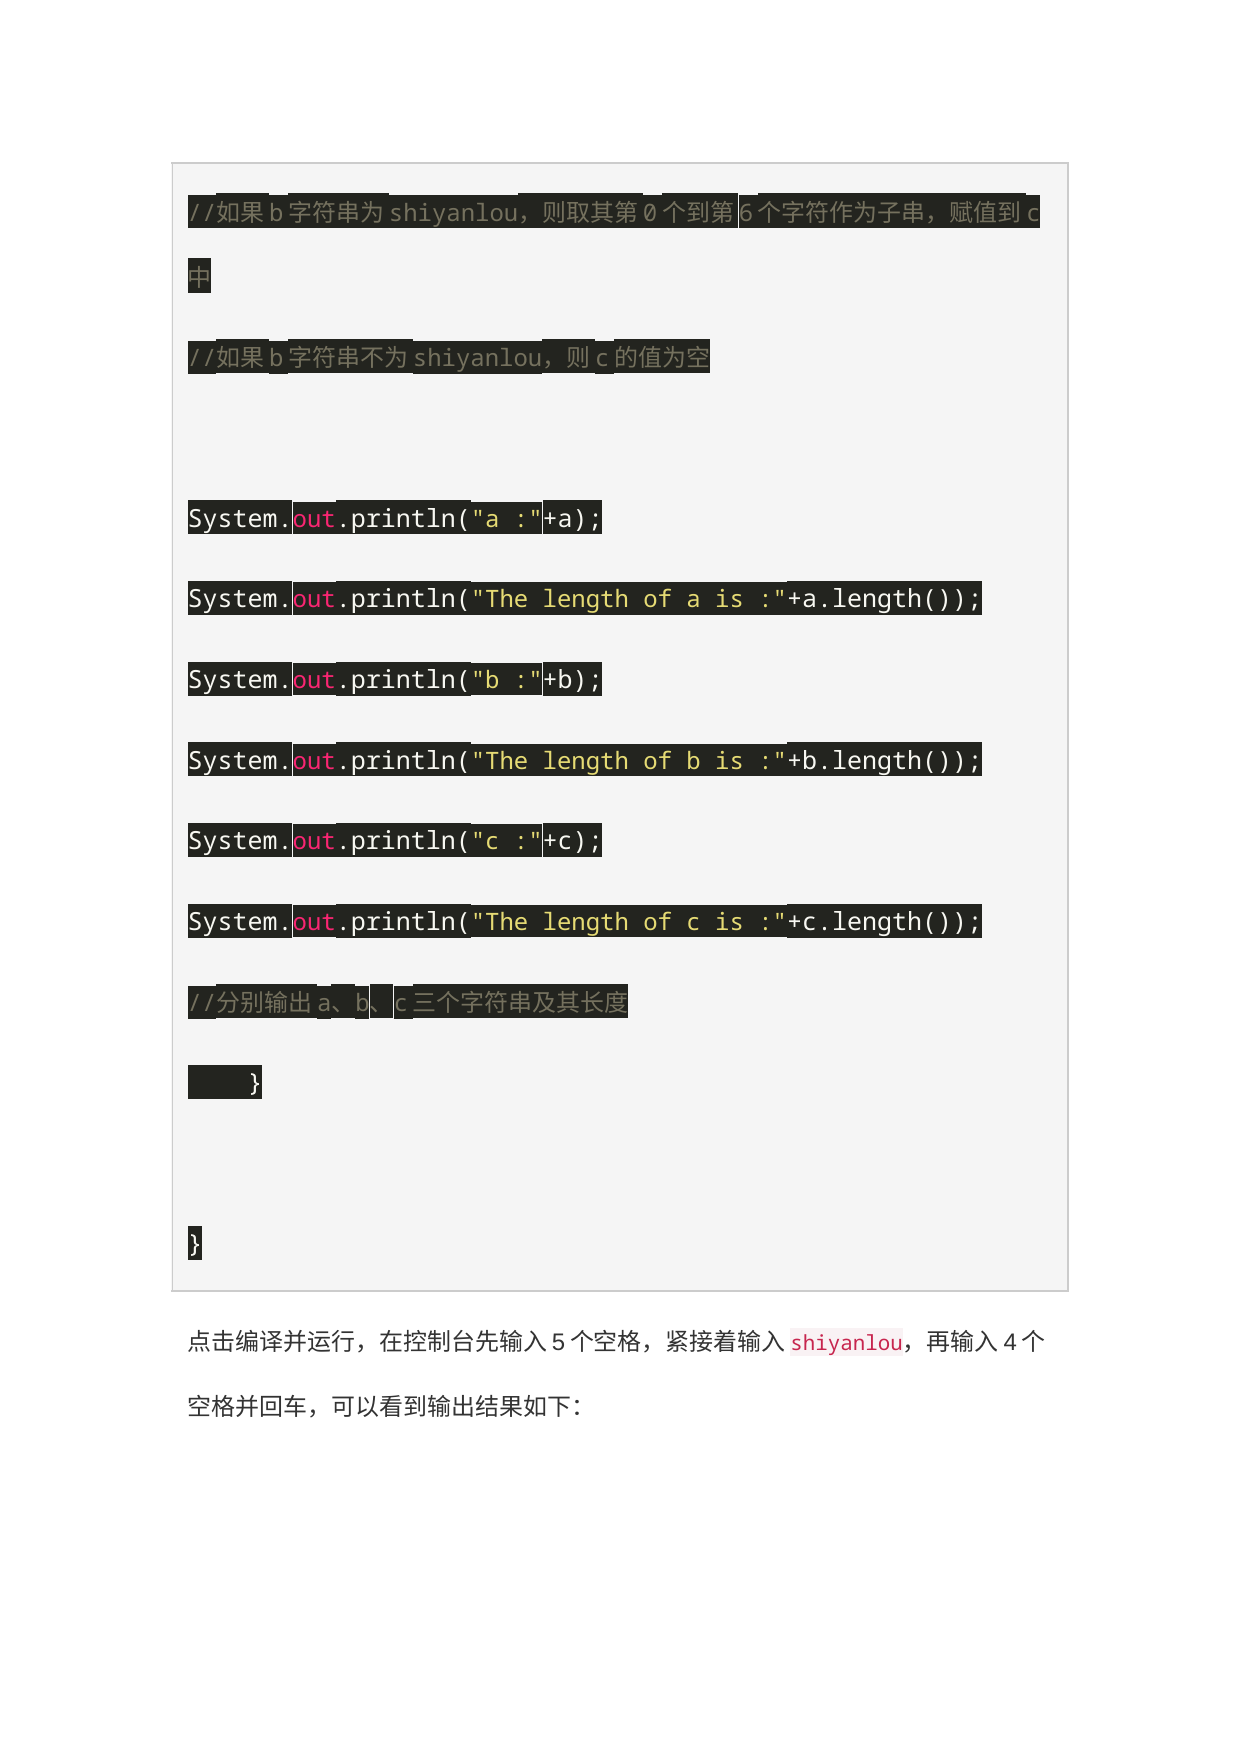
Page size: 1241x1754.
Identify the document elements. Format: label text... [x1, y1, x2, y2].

text //如果b字符串不为shiyanlou，则c的值为空 [173, 308, 1067, 388]
text System.out.println("c :"+c); [173, 791, 1067, 872]
text System.out.println("The length of c is :"+c.length()); [173, 872, 1067, 953]
text //分别输出a、b、c三个字符串及其长度 [173, 953, 1067, 1033]
text System.out.println("The length of b is :"+b.length()); [173, 711, 1067, 791]
text System.out.println("a :"+a); [173, 469, 1067, 549]
text //如果b字符串为shiyanlou，则取其第0个到第6个字符作为子串，赋值到c中 [173, 164, 1067, 308]
text } [173, 1033, 1067, 1114]
text } [173, 1194, 1067, 1290]
text System.out.println("b :"+b); [173, 630, 1067, 711]
text System.out.println("The length of a is :"+a.length()); [173, 549, 1067, 630]
text 点击编译并运行，在控制台先输入5个空格，紧接着输入shiyanlou，再输入4个空格并回车，可以看到输出结果如下： [187, 1307, 1053, 1437]
